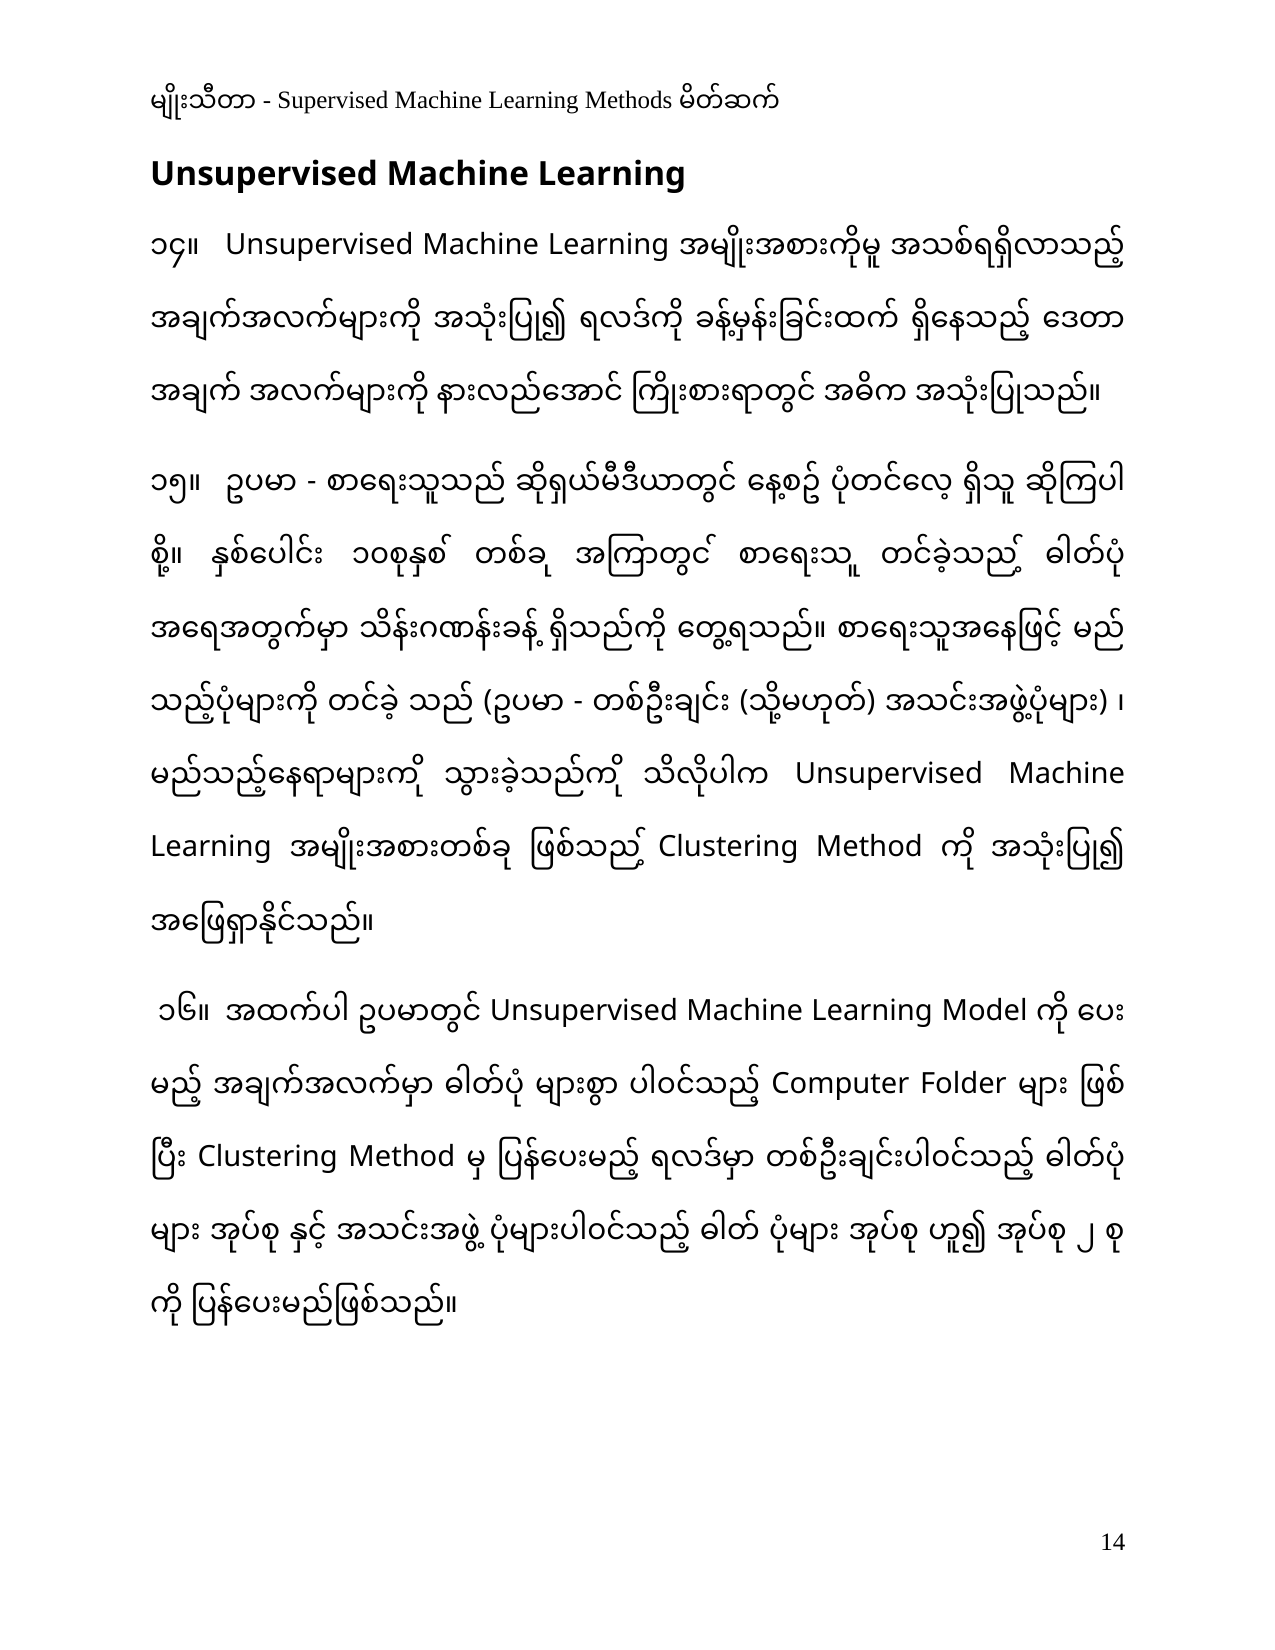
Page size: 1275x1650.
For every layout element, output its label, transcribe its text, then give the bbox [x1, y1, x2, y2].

subtitle Unsupervised Machine Learning [150, 150, 1125, 195]
text ၁၄။ Unsupervised Machine Learning အမျိုးအစားကိုမူ အသစ်ရရှိလာသည့် အချက်အလက်များကို အသုံးပြု၍ ရလဒ်ကို ခန့်မှန်းခြင်းထက် ရှိနေသည့် ဒေတာ အချက် အလက်များကို နားလည်အောင် ကြိုးစားရာတွင် အဓိက အသုံးပြုသည်။ [150, 216, 1125, 426]
text ၁၅။ ဥပမာ - စာရေးသူသည် ဆိုရှယ်မီဒီယာတွင် နေ့စဥ် ပုံတင်လေ့ ရှိသူ ဆိုကြပါစို့။ နှစ်ပေါင်း ၁၀စုနှစ် တစ်ခု အကြာတွင် စာရေးသူ တင်ခဲ့သည့် ဓါတ်ပုံအရေအတွက်မှာ သိန်းဂဏန်းခန့် ရှိသည်ကို တွေ့ရသည်။ စာရေးသူအနေဖြင့် မည်သည့်ပုံများကို တင်ခဲ့ သည် (ဥပမာ - တစ်ဦးချင်း (သို့မဟုတ်) အသင်းအဖွဲ့ပုံများ) ၊ မည်သည့်နေရာများကို သွားခဲ့သည်ကို သိလိုပါက Unsupervised Machine Learning အမျိုးအစားတစ်ခု ဖြစ်သည့် Clustering Method ကို အသုံးပြု၍ အဖြေရှာနိုင်သည်။ [150, 452, 1125, 955]
text ၁၆။ အထက်ပါ ဥပမာတွင် Unsupervised Machine Learning Model ကို ပေးမည့် အချက်အလက်မှာ ဓါတ်ပုံ များစွာ ပါ၀င်သည့် Computer Folder များ ဖြစ်ပြီး Clustering Method မှ ပြန်ပေးမည့် ရလဒ်မှာ တစ်ဦးချင်းပါ၀င်သည့် ဓါတ်ပုံများ အုပ်စု နှင့် အသင်းအဖွဲ့ ပုံများပါ၀င်သည့် ဓါတ် ပုံများ အုပ်စု ဟူ၍ အုပ်စု ၂ စု ကို ပြန်ပေးမည်ဖြစ်သည်။ [150, 981, 1125, 1338]
